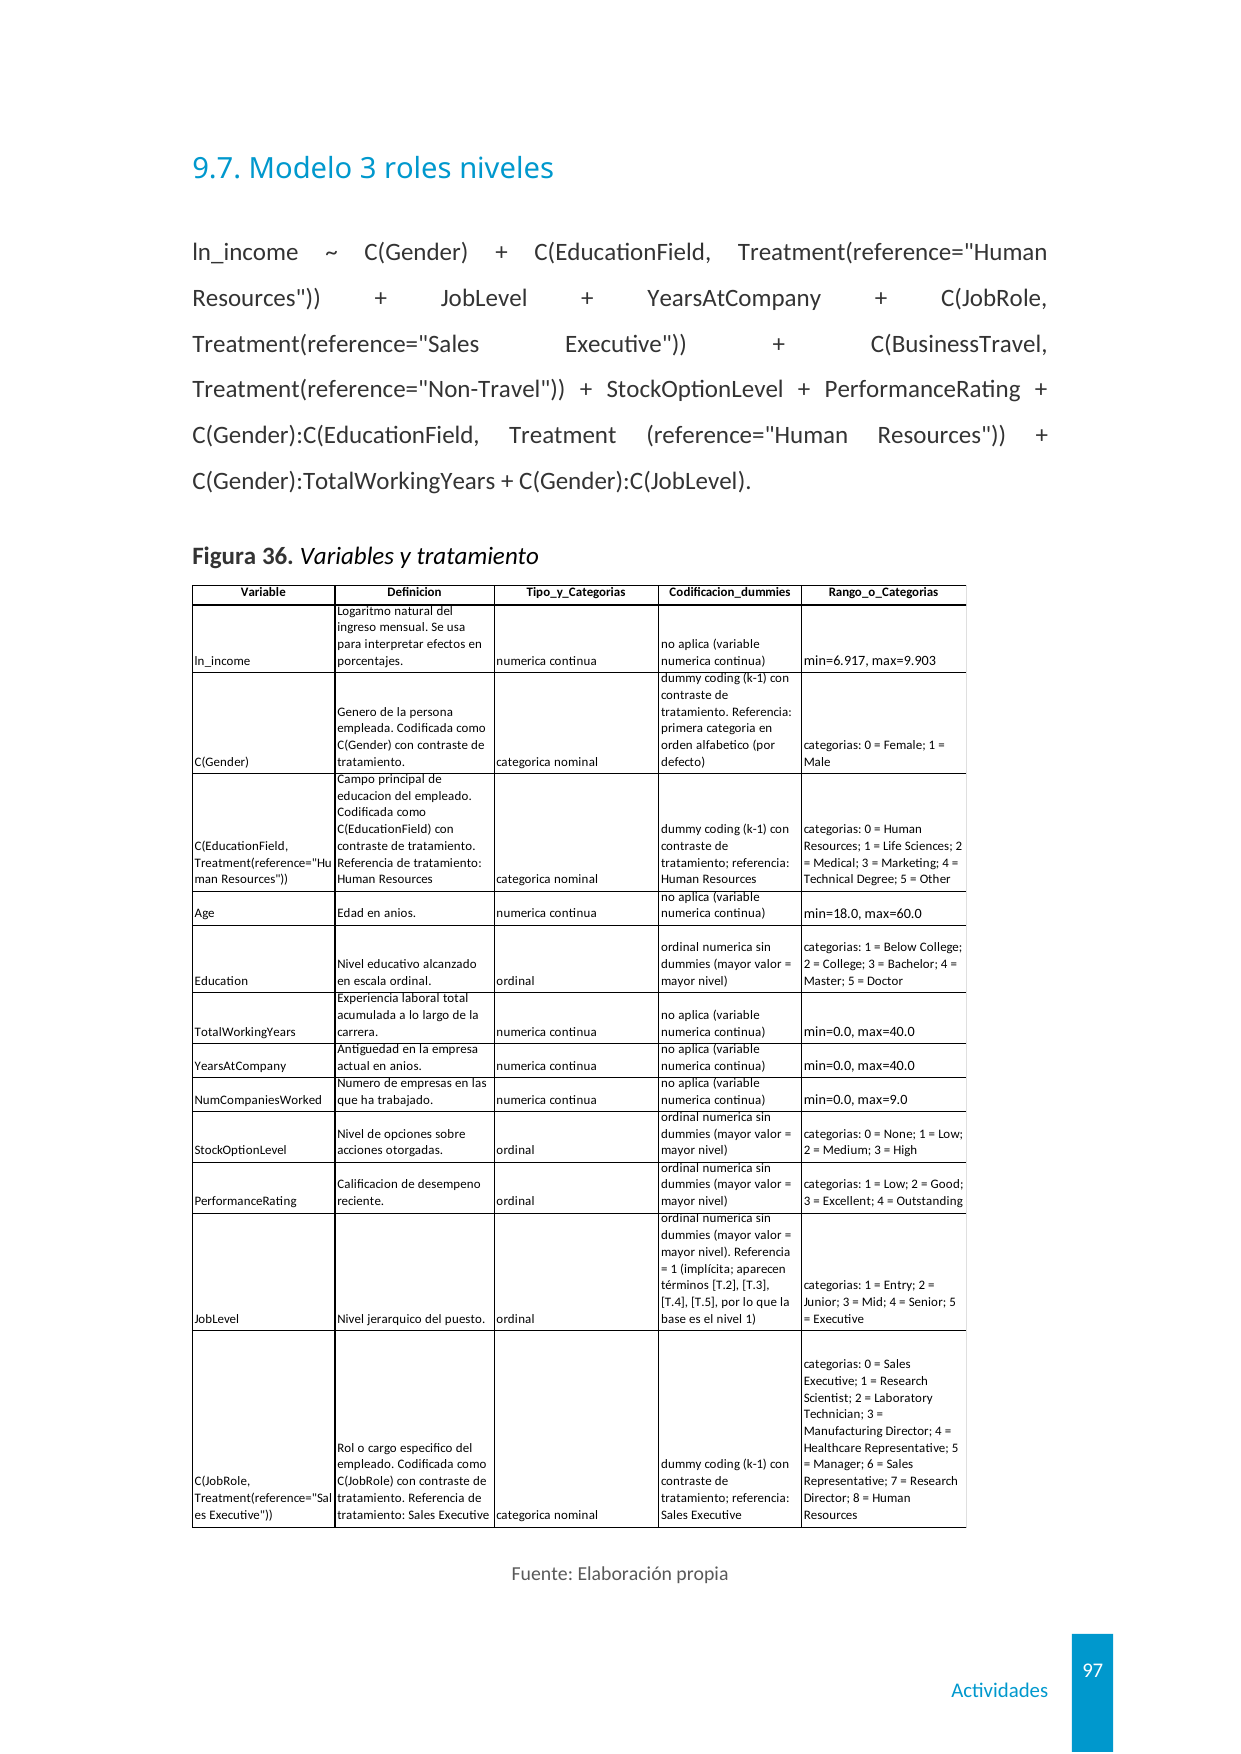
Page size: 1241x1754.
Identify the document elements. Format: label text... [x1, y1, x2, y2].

text Figura 36. Variables y tratamiento [192, 540, 1048, 570]
text ln_income ~ C(Gender) + C(EducationField, Treatment(reference="Human Resources")) + JobLevel + YearsAtCompany + C(JobRole, Treatment(reference="Sales Executive")) + C(BusinessTravel, Treatment(reference="Non-Travel")) + StockOptionLevel + PerformanceRating + C(Gender):C(EducationField, Treatment (reference="Human Resources")) + C(Gender):TotalWorkingYears + C(Gender):C(JobLevel). [192, 236, 1048, 496]
text Fuente: Elaboración propia [192, 1562, 1048, 1586]
subtitle 9.7. Modelo 3 roles niveles [192, 148, 1048, 187]
